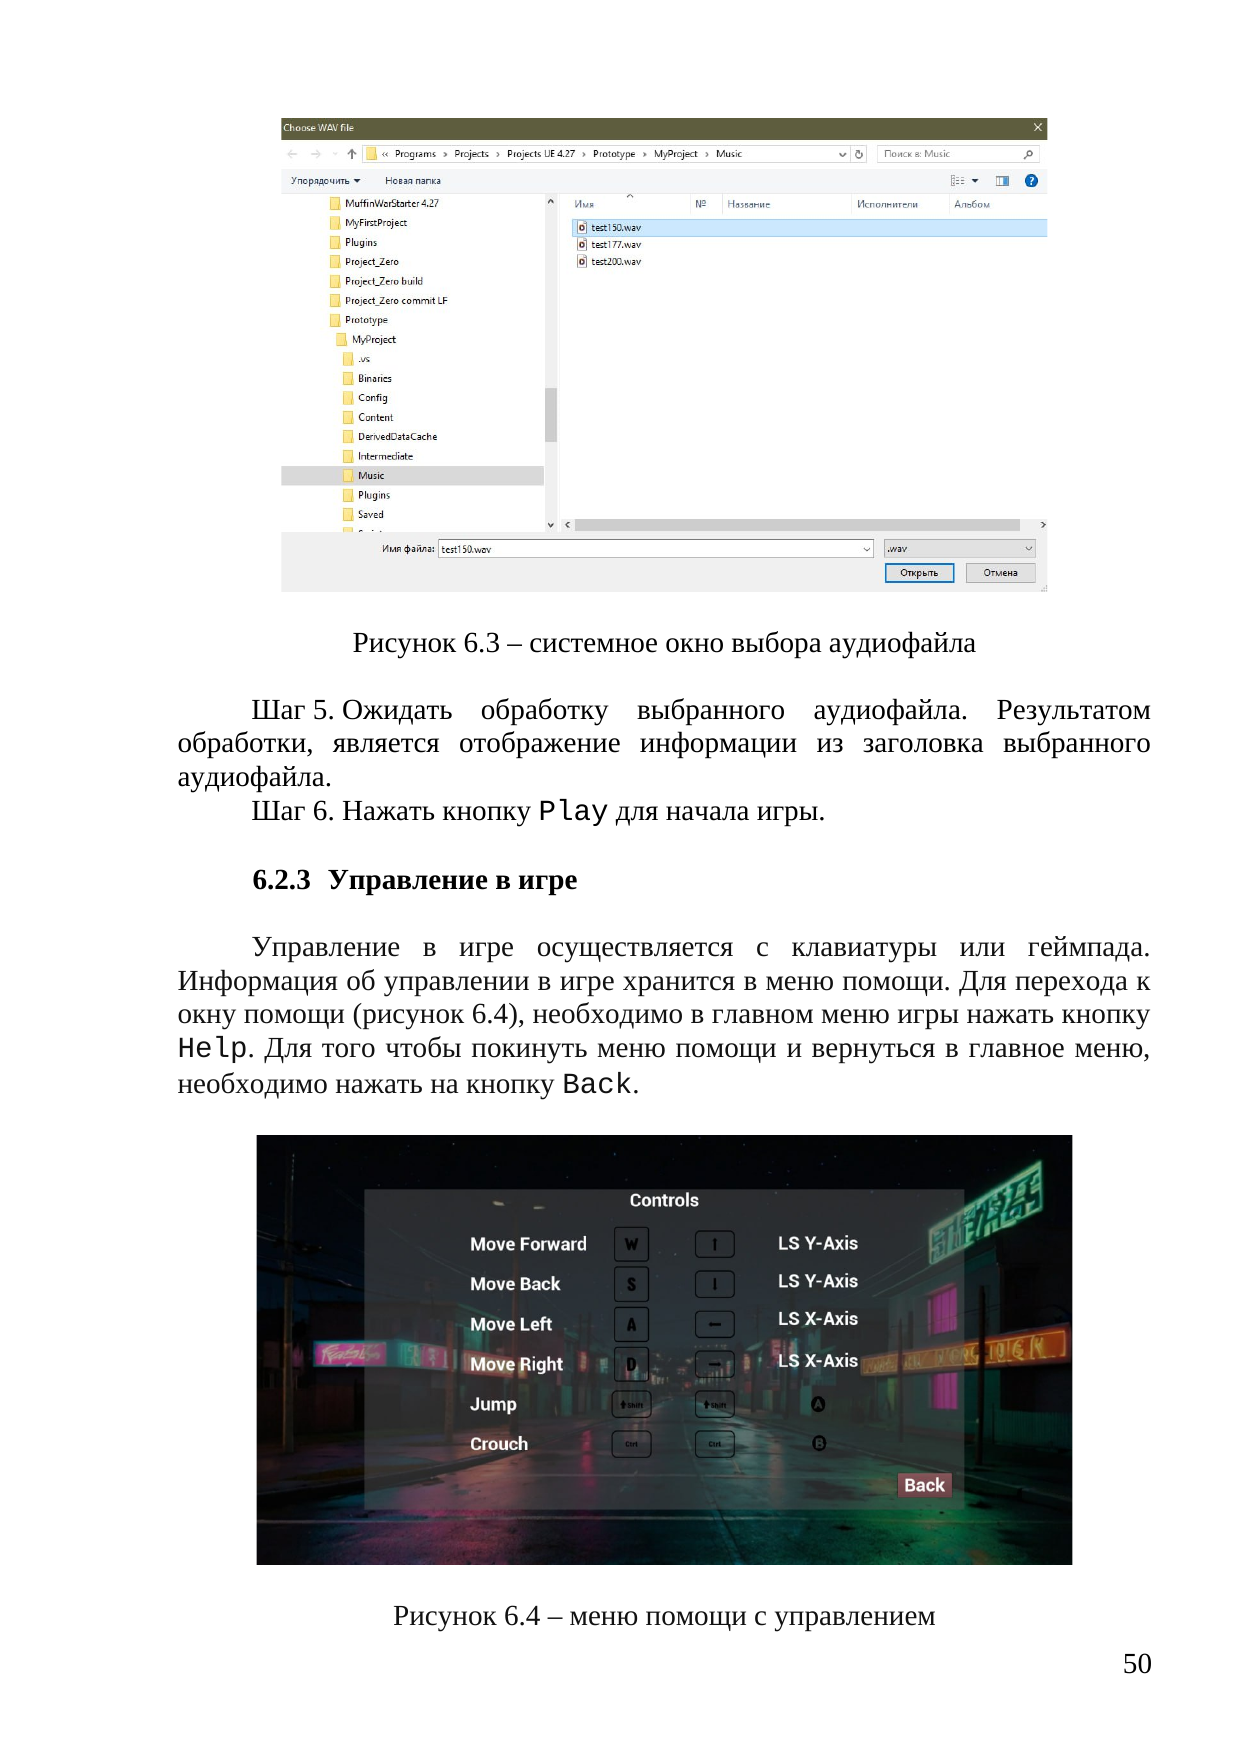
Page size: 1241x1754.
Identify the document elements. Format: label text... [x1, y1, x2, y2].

text Рисунок 6.4 – меню помощи с управлением [177, 1598, 1152, 1631]
picture [256, 1135, 1073, 1565]
text Шаг 5. Ожидать обработку выбранного аудиофайла. Результатом обработки, является отображение информации из заголовка выбранного аудиофайла. [177, 692, 1152, 793]
text Шаг 6. Нажать кнопку Play для начала игры. [177, 793, 1152, 829]
text Управление в игре осуществляется с клавиатуры или геймпада. Информация об управлении в игре хранится в меню помощи. Для перехода к окну помощи (рисунок 6.4), необходимо в главном меню игры нажать кнопку Help. Для того чтобы покинуть меню помощи и вернуться в главное меню, необходимо нажать на кнопку Back. [177, 929, 1152, 1102]
text Рисунок 6.3 – системное окно выбора аудиофайла [177, 625, 1152, 658]
list Управление в игре [252, 862, 1152, 896]
picture [281, 118, 1048, 592]
